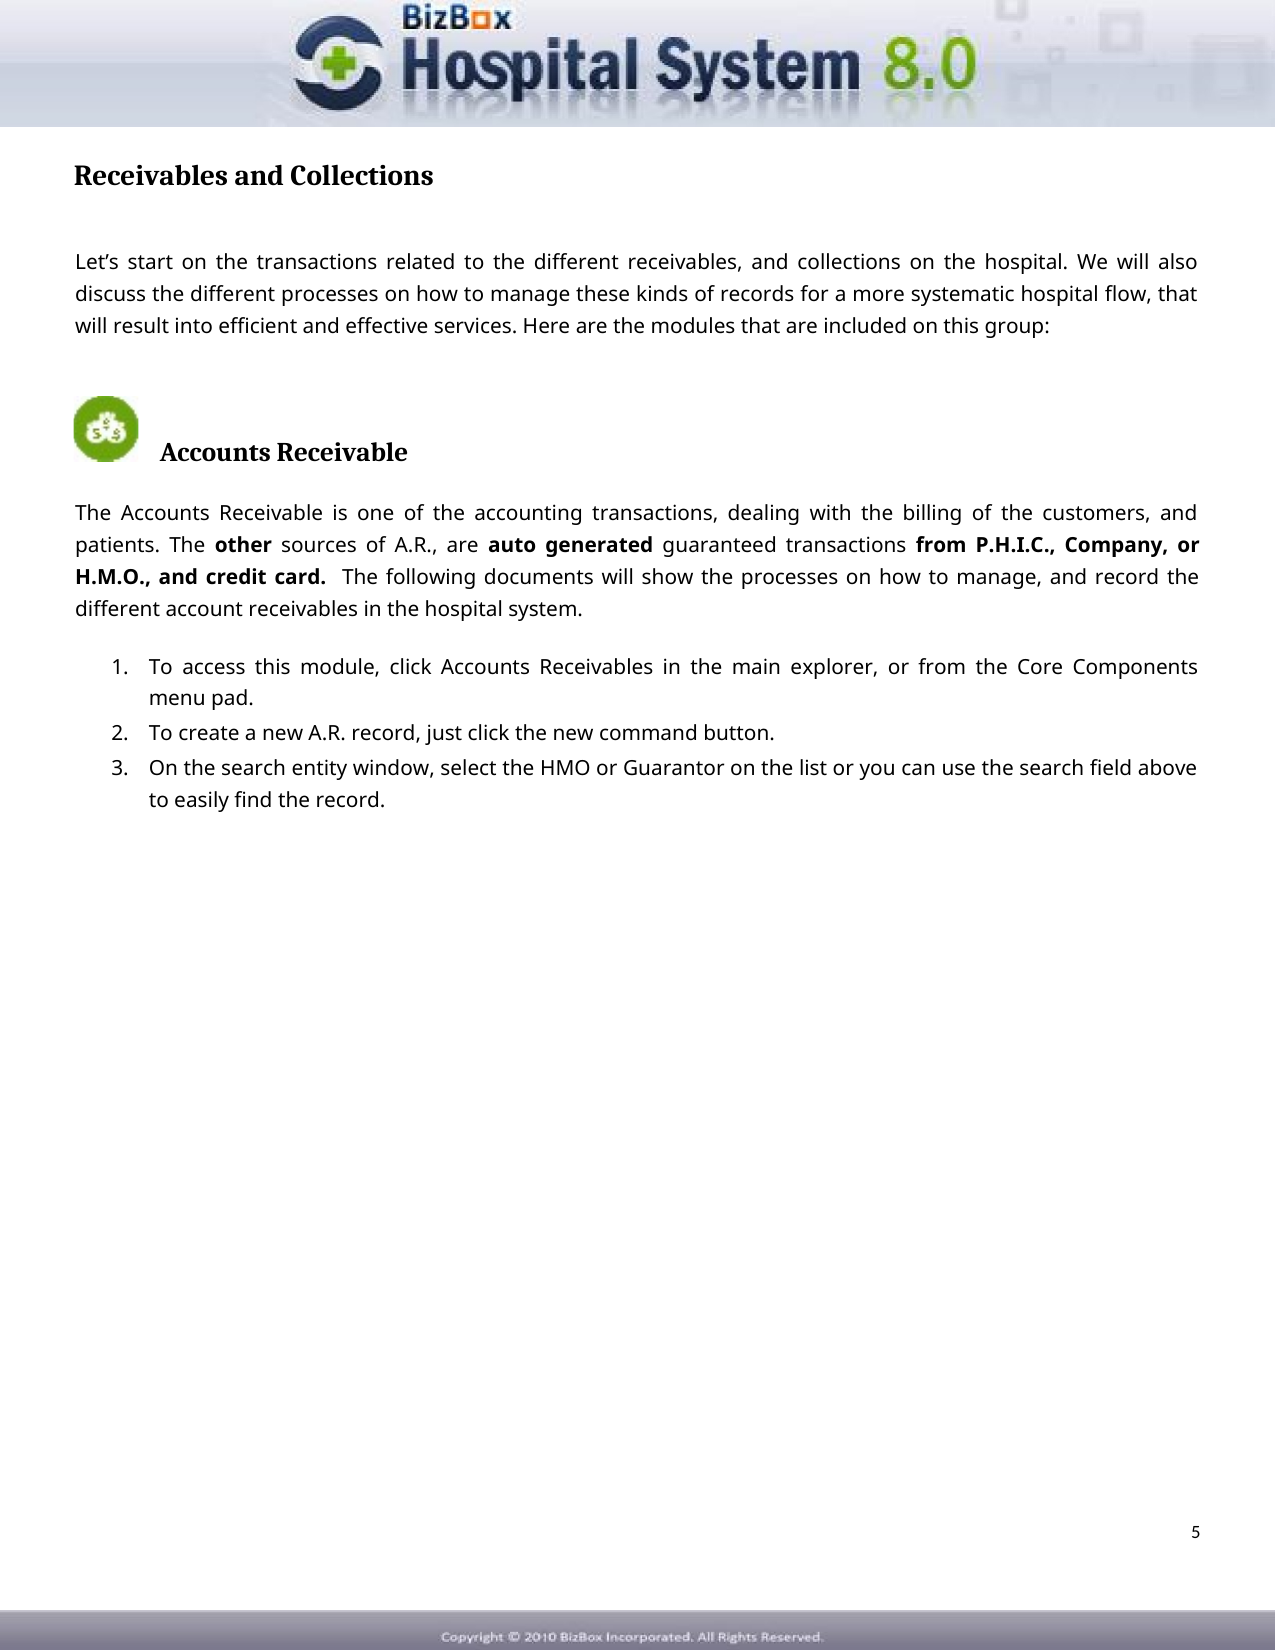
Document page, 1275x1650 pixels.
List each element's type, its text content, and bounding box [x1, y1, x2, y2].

list To access this module, click Accounts Receivables in the main explorer, or from the Core Components menu pad. [111, 652, 1200, 711]
list To create a new A.R. record, just click the new command button. [111, 718, 1200, 746]
picture [73, 396, 139, 462]
subtitle Receivables and Collections [73, 159, 1201, 193]
text Let’s start on the transactions related to the different receivables, and collections on the hospital. We will also discuss the different processes on how to manage these kinds of records for a more systematic hospital flow, that will result into efficient and effective services. Here are the modules that are included on this group: [75, 247, 1200, 340]
subtitle Accounts Receivable [73, 396, 1201, 468]
picture [0, 1609, 1275, 1650]
list On the search entity window, select the HMO or Guarantor on the list or you can use the search field above to easily find the record. [111, 753, 1200, 814]
picture [0, 0, 1275, 127]
text The Accounts Receivable is one of the accounting transactions, dealing with the billing of the customers, and patients. The other sources of A.R., are auto generated guaranteed transactions from P.H.I.C., Company, or H.M.O., and credit card. The following documents will show the processes on how to manage, and record the different account receivables in the hospital system. [75, 498, 1200, 623]
